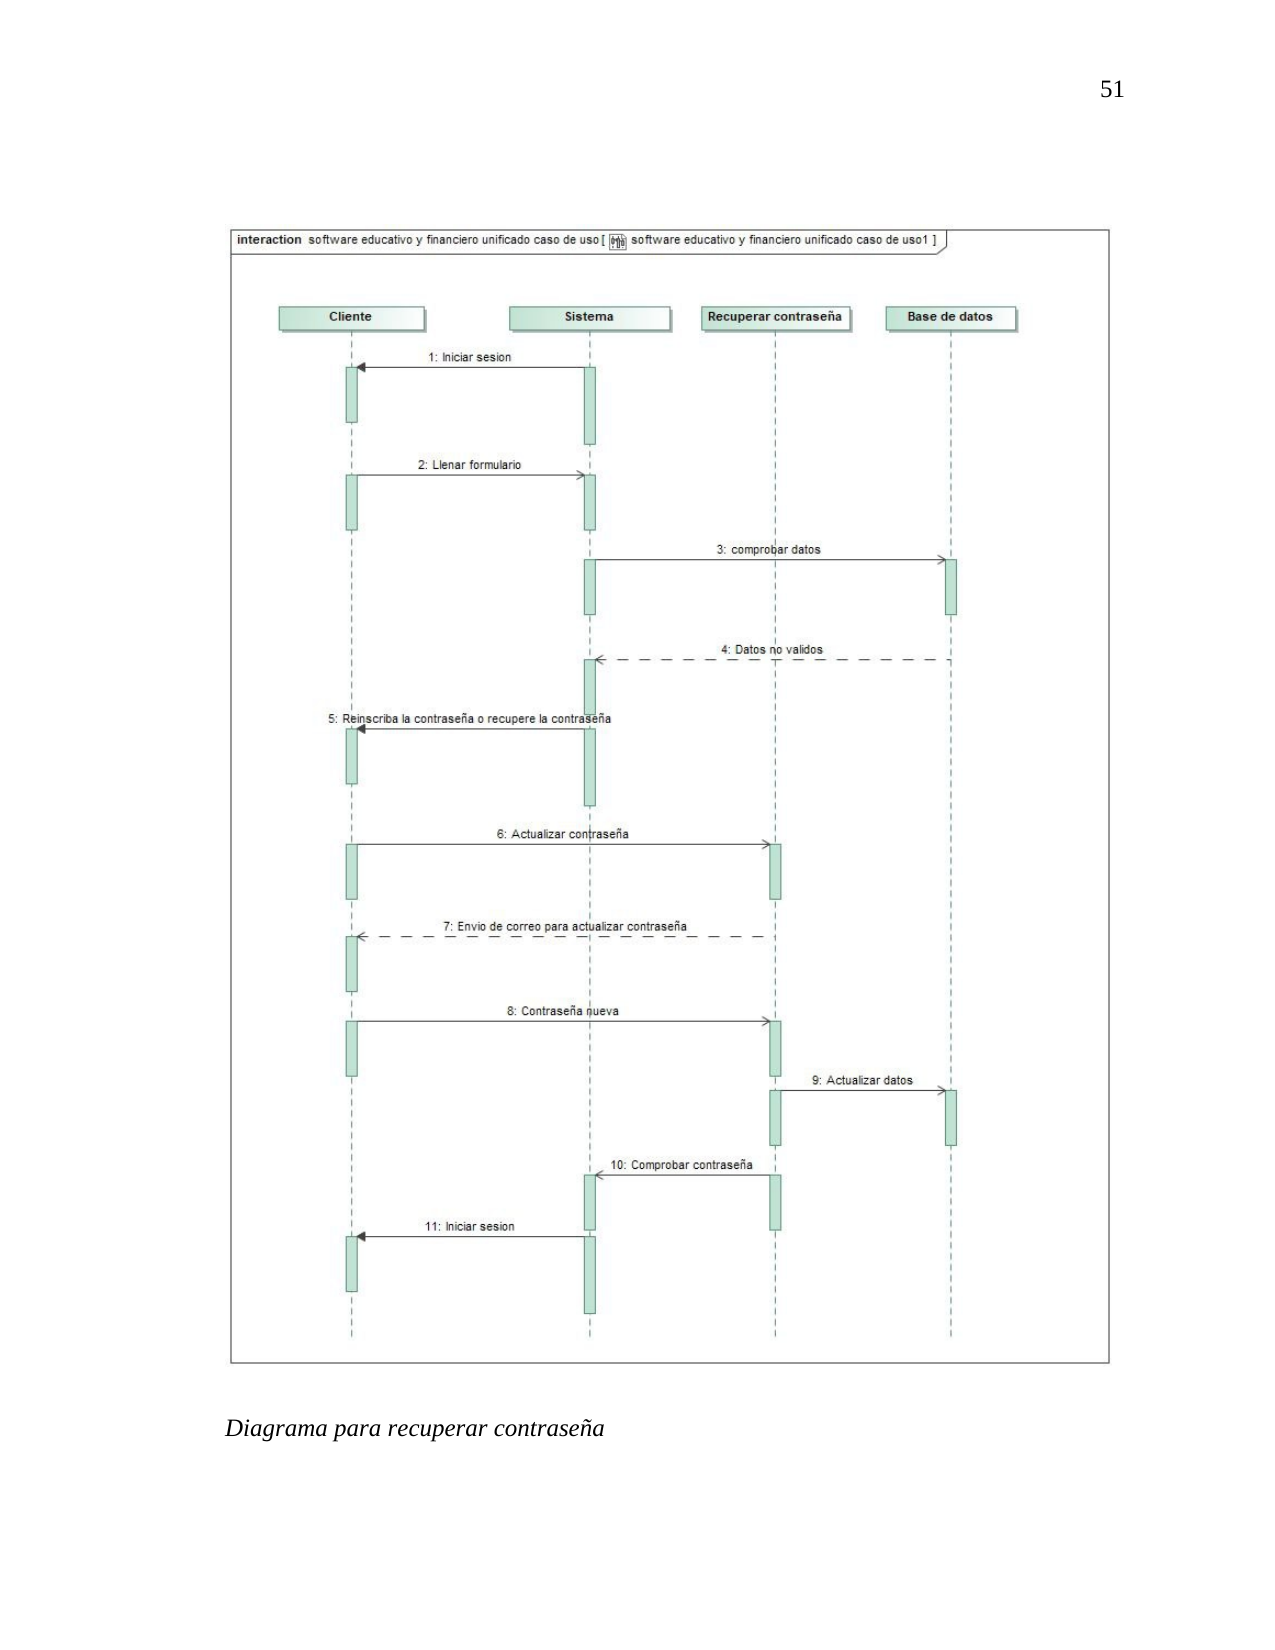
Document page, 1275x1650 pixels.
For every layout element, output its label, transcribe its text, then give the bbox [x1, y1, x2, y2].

picture [225, 224, 1114, 1368]
text Diagrama para recuperar contraseña [150, 1413, 1125, 1442]
